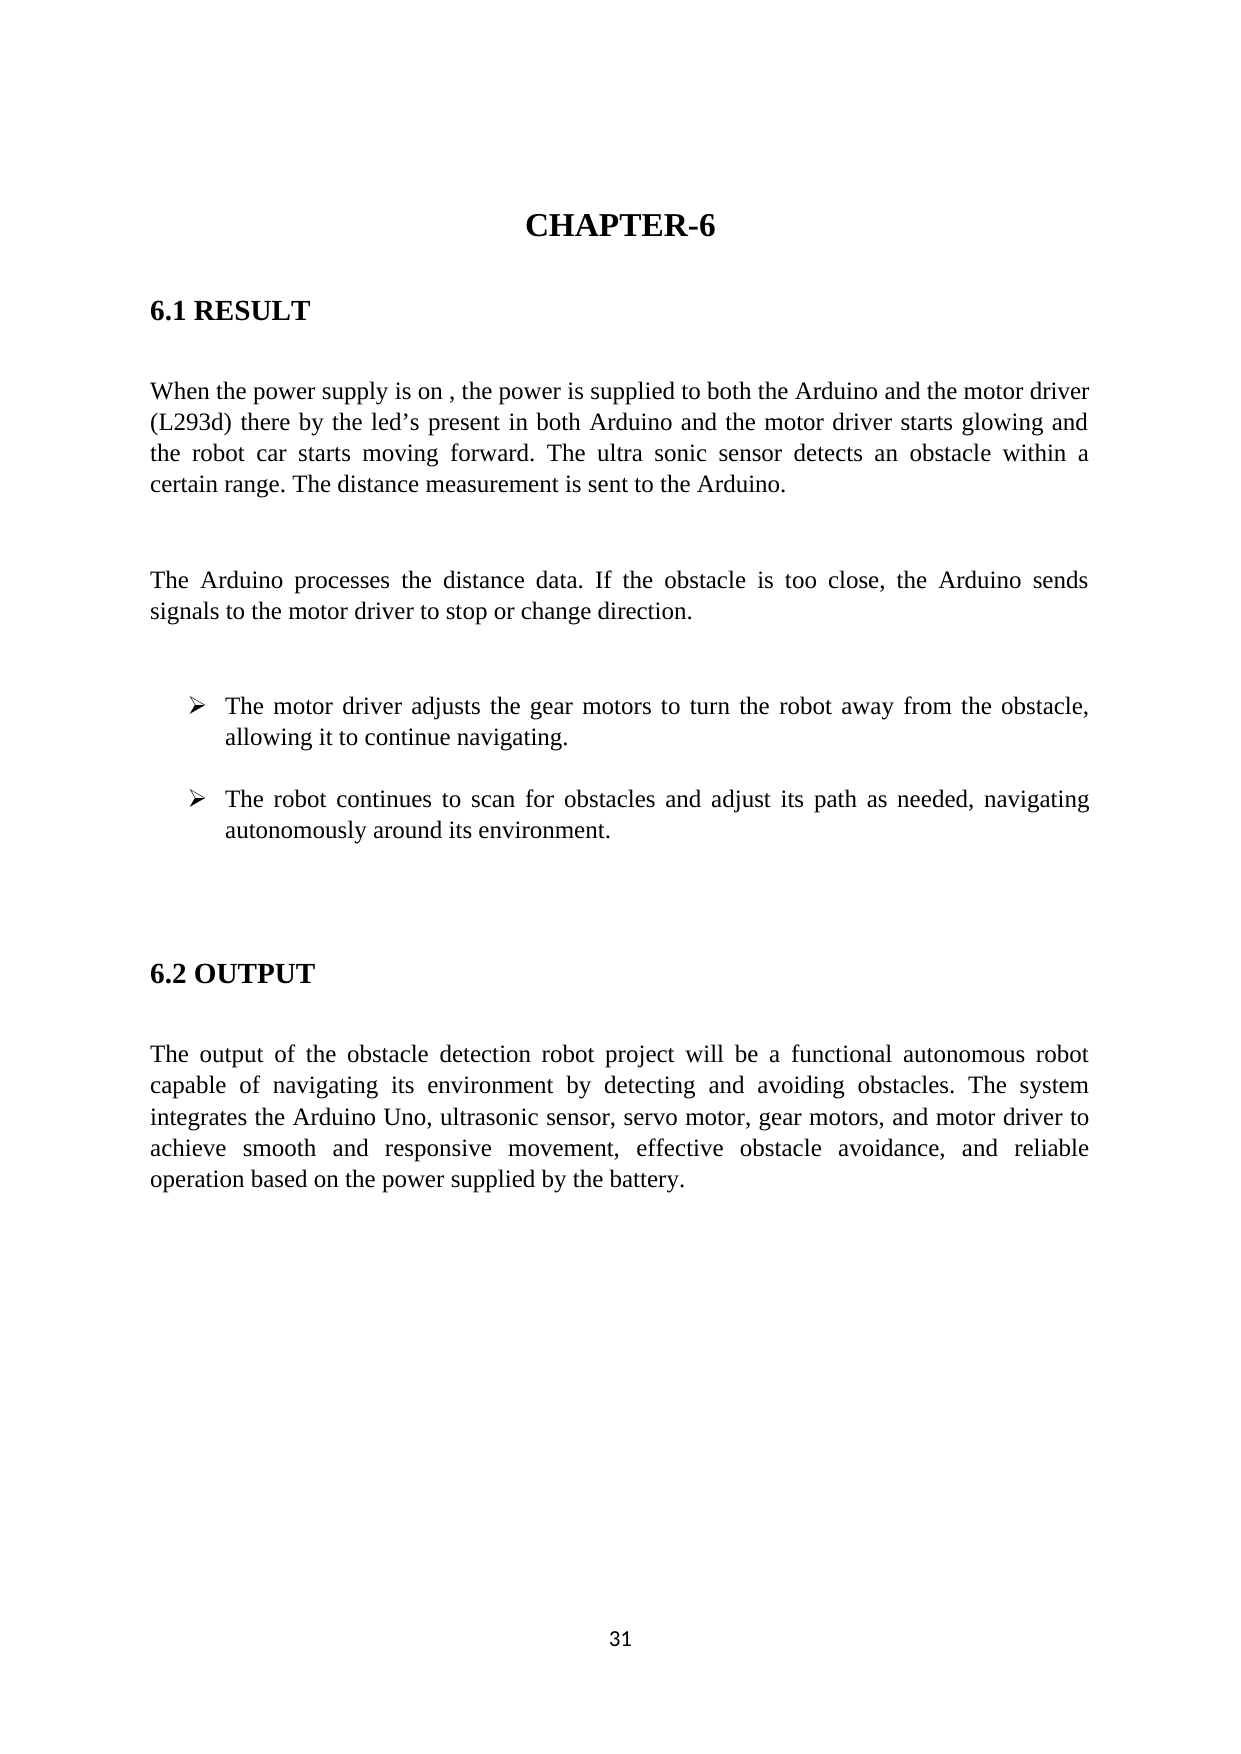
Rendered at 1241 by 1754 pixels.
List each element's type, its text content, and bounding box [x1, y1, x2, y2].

subtitle 6.1 RESULT [150, 293, 1090, 327]
list The motor driver adjusts the gear motors to turn the robot away from the obstacle, allowing it to continue navigating. [187, 691, 1090, 751]
subtitle CHAPTER-6 [150, 205, 1090, 243]
text When the power supply is on , the power is supplied to both the Arduino and the motor driver (L293d) there by the led’s present in both Arduino and the motor driver starts glowing and the robot car starts moving forward. The ultra sonic sensor detects an obstacle within a certain range. The distance measurement is sent to the Arduino. [150, 376, 1090, 498]
subtitle 6.2 OUTPUT [150, 956, 1090, 990]
list The robot continues to scan for obstacles and adjust its path as needed, navigating autonomously around its environment. [187, 784, 1090, 844]
text The Arduino processes the distance data. If the obstacle is too close, the Arduino sends signals to the motor driver to stop or change direction. [150, 565, 1090, 625]
text The output of the obstacle detection robot project will be a functional autonomous robot capable of navigating its environment by detecting and avoiding obstacles. The system integrates the Arduino Uno, ultrasonic sensor, servo motor, gear motors, and motor driver to achieve smooth and responsive movement, effective obstacle avoidance, and reliable operation based on the power supplied by the battery. [150, 1039, 1090, 1192]
